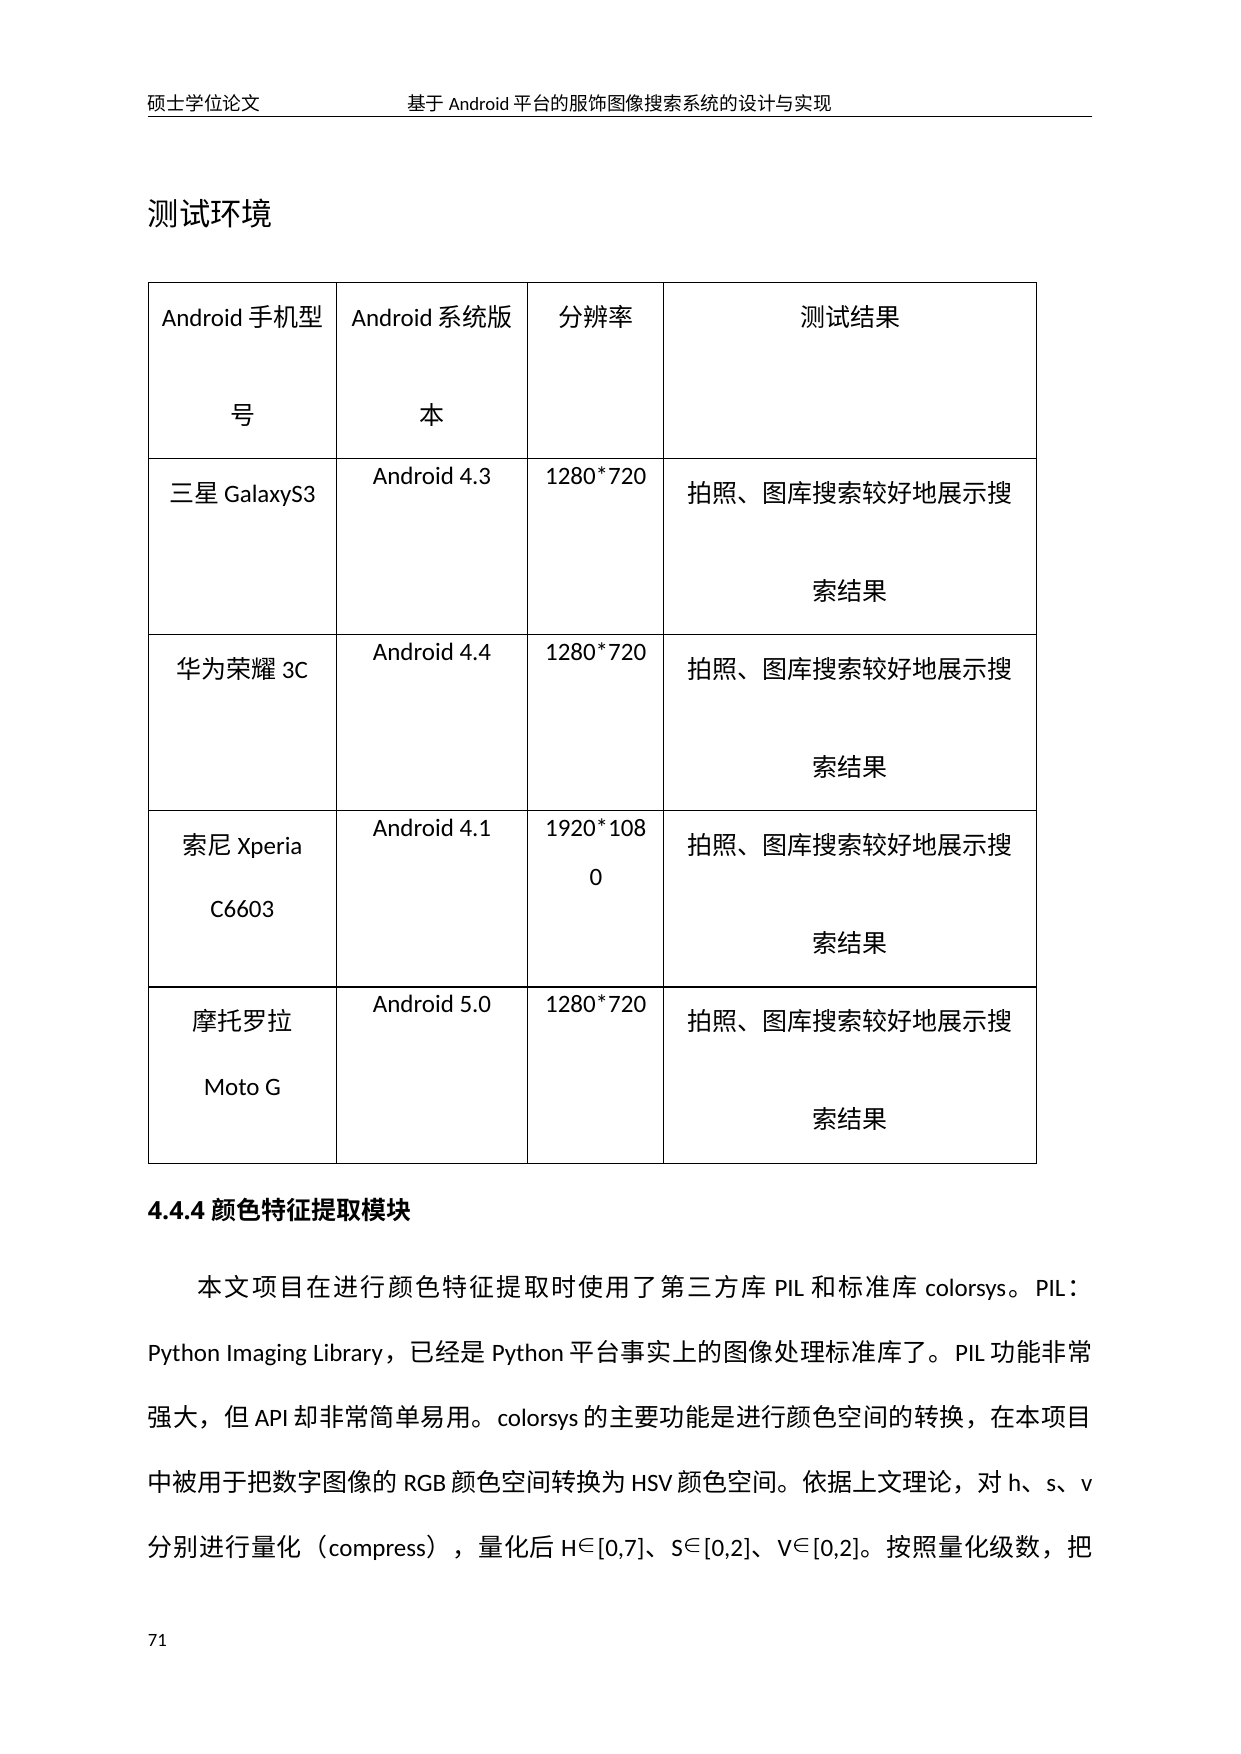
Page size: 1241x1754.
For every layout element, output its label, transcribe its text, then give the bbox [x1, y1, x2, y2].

table_cell 拍照、图库搜索较好地展示搜索结果 [664, 635, 1036, 810]
table_cell 1280*720 [528, 988, 663, 1162]
table_cell 华为荣耀3C [149, 635, 336, 810]
table_header 分辨率 [528, 283, 663, 458]
table_header Android系统版本 [337, 283, 527, 458]
table_cell Android 4.4 [337, 635, 527, 810]
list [148, 1253, 1092, 1578]
table_header 测试结果 [664, 283, 1036, 458]
table_cell 摩托罗拉 Moto G [149, 988, 336, 1162]
subtitle 4.4.4 颜色特征提取模块 [148, 1176, 1092, 1241]
table_cell 拍照、图库搜索较好地展示搜索结果 [664, 988, 1036, 1162]
table_cell 拍照、图库搜索较好地展示搜索结果 [664, 811, 1036, 986]
table_cell Android 4.3 [337, 459, 527, 634]
table_cell 1280*720 [528, 635, 663, 810]
table_cell 索尼Xperia C6603 [149, 811, 336, 986]
table_cell 1280*720 [528, 459, 663, 634]
table_cell Android 4.1 [337, 811, 527, 986]
table_cell Android 5.0 [337, 988, 527, 1162]
table_cell 拍照、图库搜索较好地展示搜索结果 [664, 459, 1036, 634]
table_header Android手机型号 [149, 283, 336, 458]
list 测试环境 [148, 180, 1092, 245]
table_cell 三星GalaxyS3 [149, 459, 336, 634]
table_cell 1920*1080 [528, 811, 663, 986]
